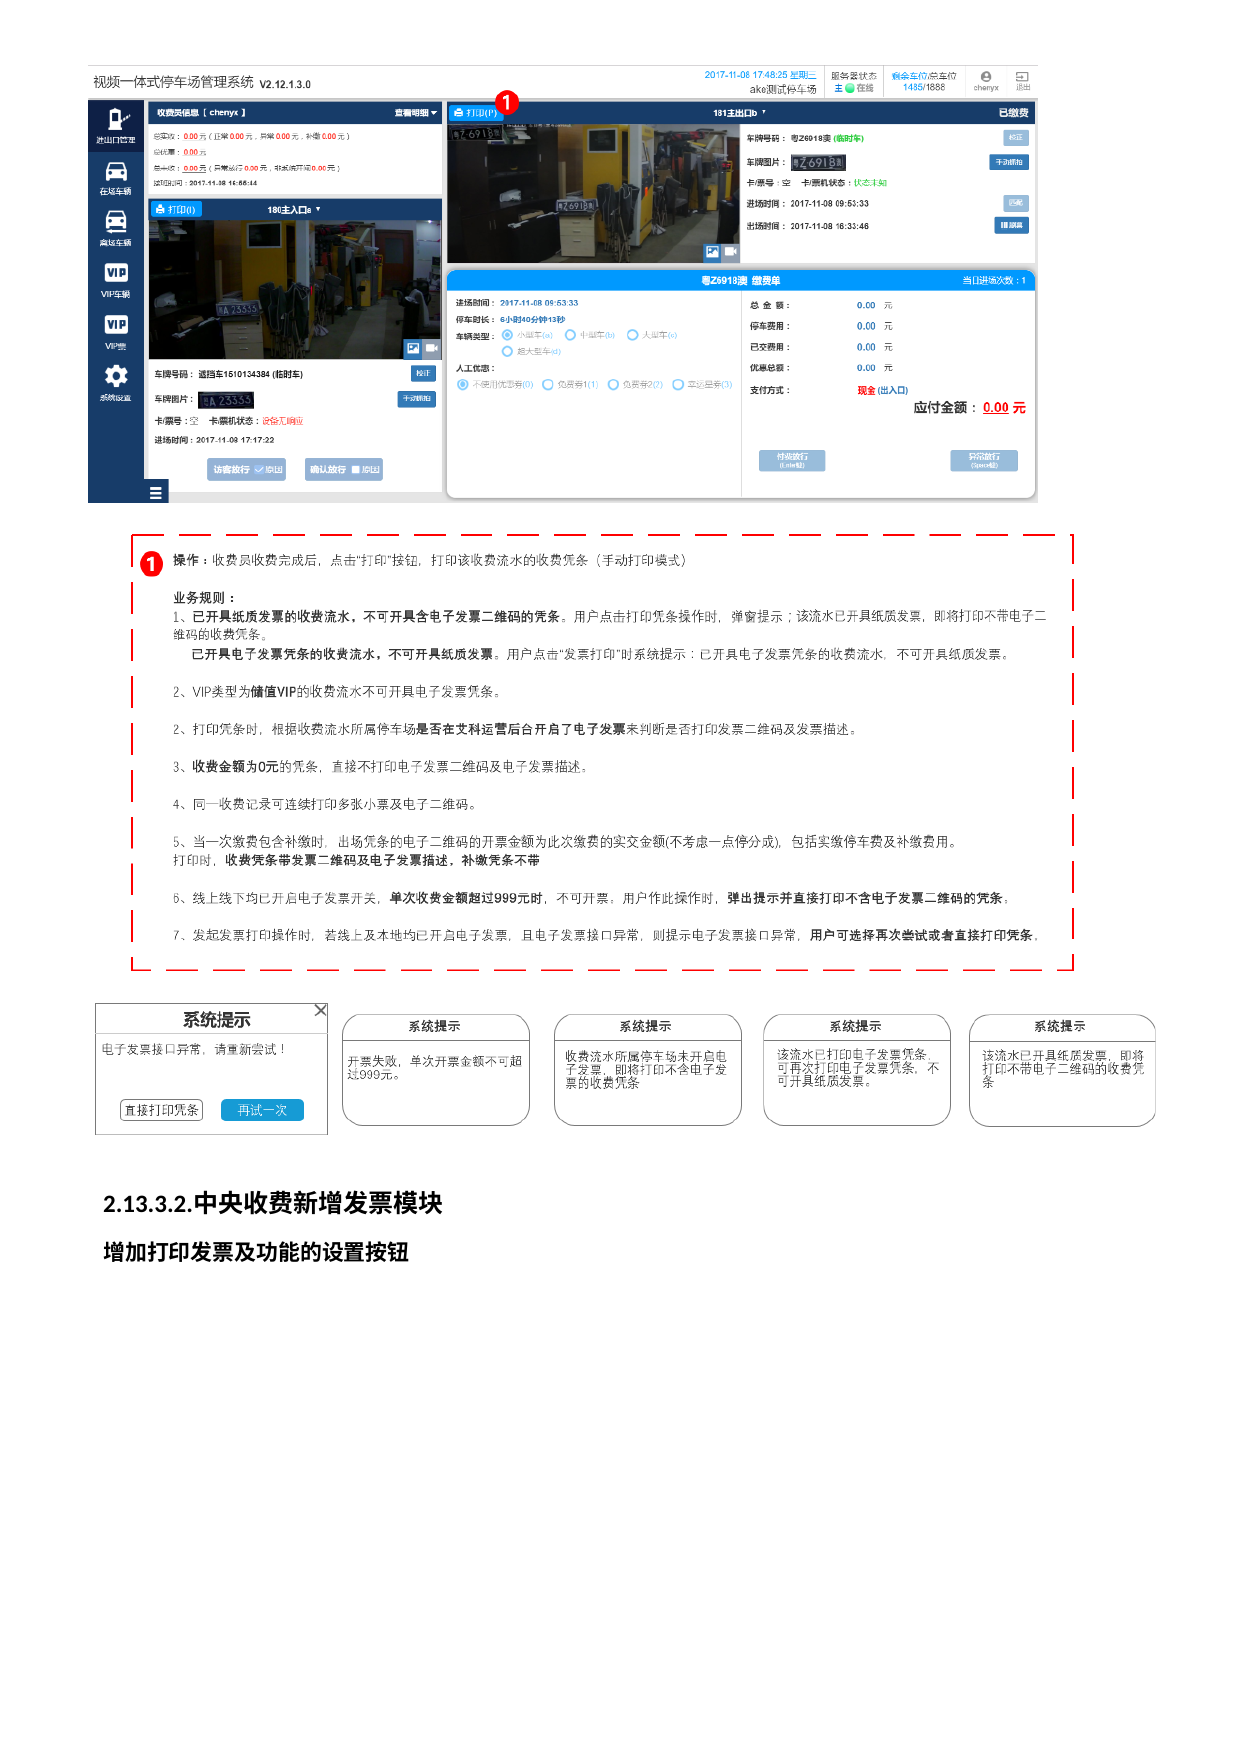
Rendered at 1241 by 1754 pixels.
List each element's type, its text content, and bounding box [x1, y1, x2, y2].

list 增加打印发票及功能的设置按钮 [59, 1234, 1181, 1267]
picture [84, 64, 1156, 1135]
text 2.13.3.2.中央收费新增发票模块 [59, 1169, 1181, 1234]
